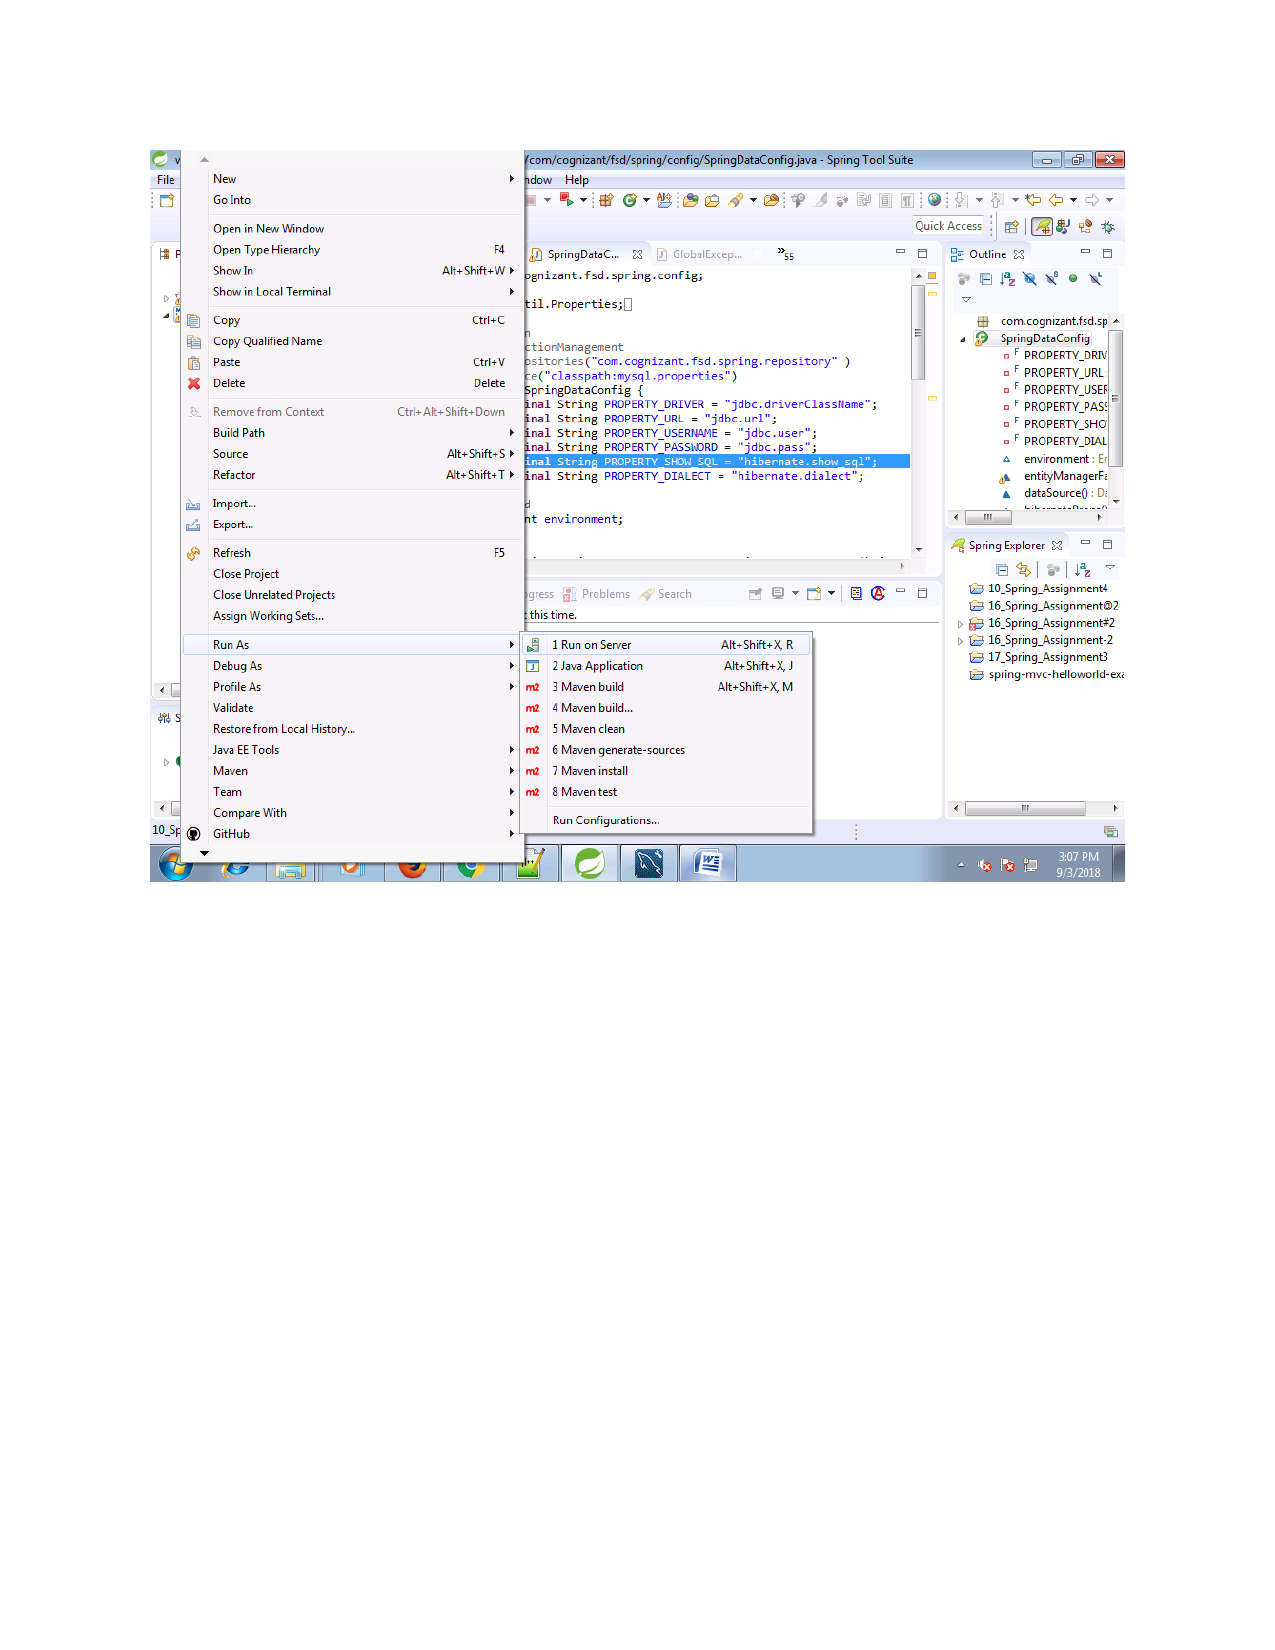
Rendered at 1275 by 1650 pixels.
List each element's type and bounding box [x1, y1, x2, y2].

picture [150, 150, 1125, 882]
